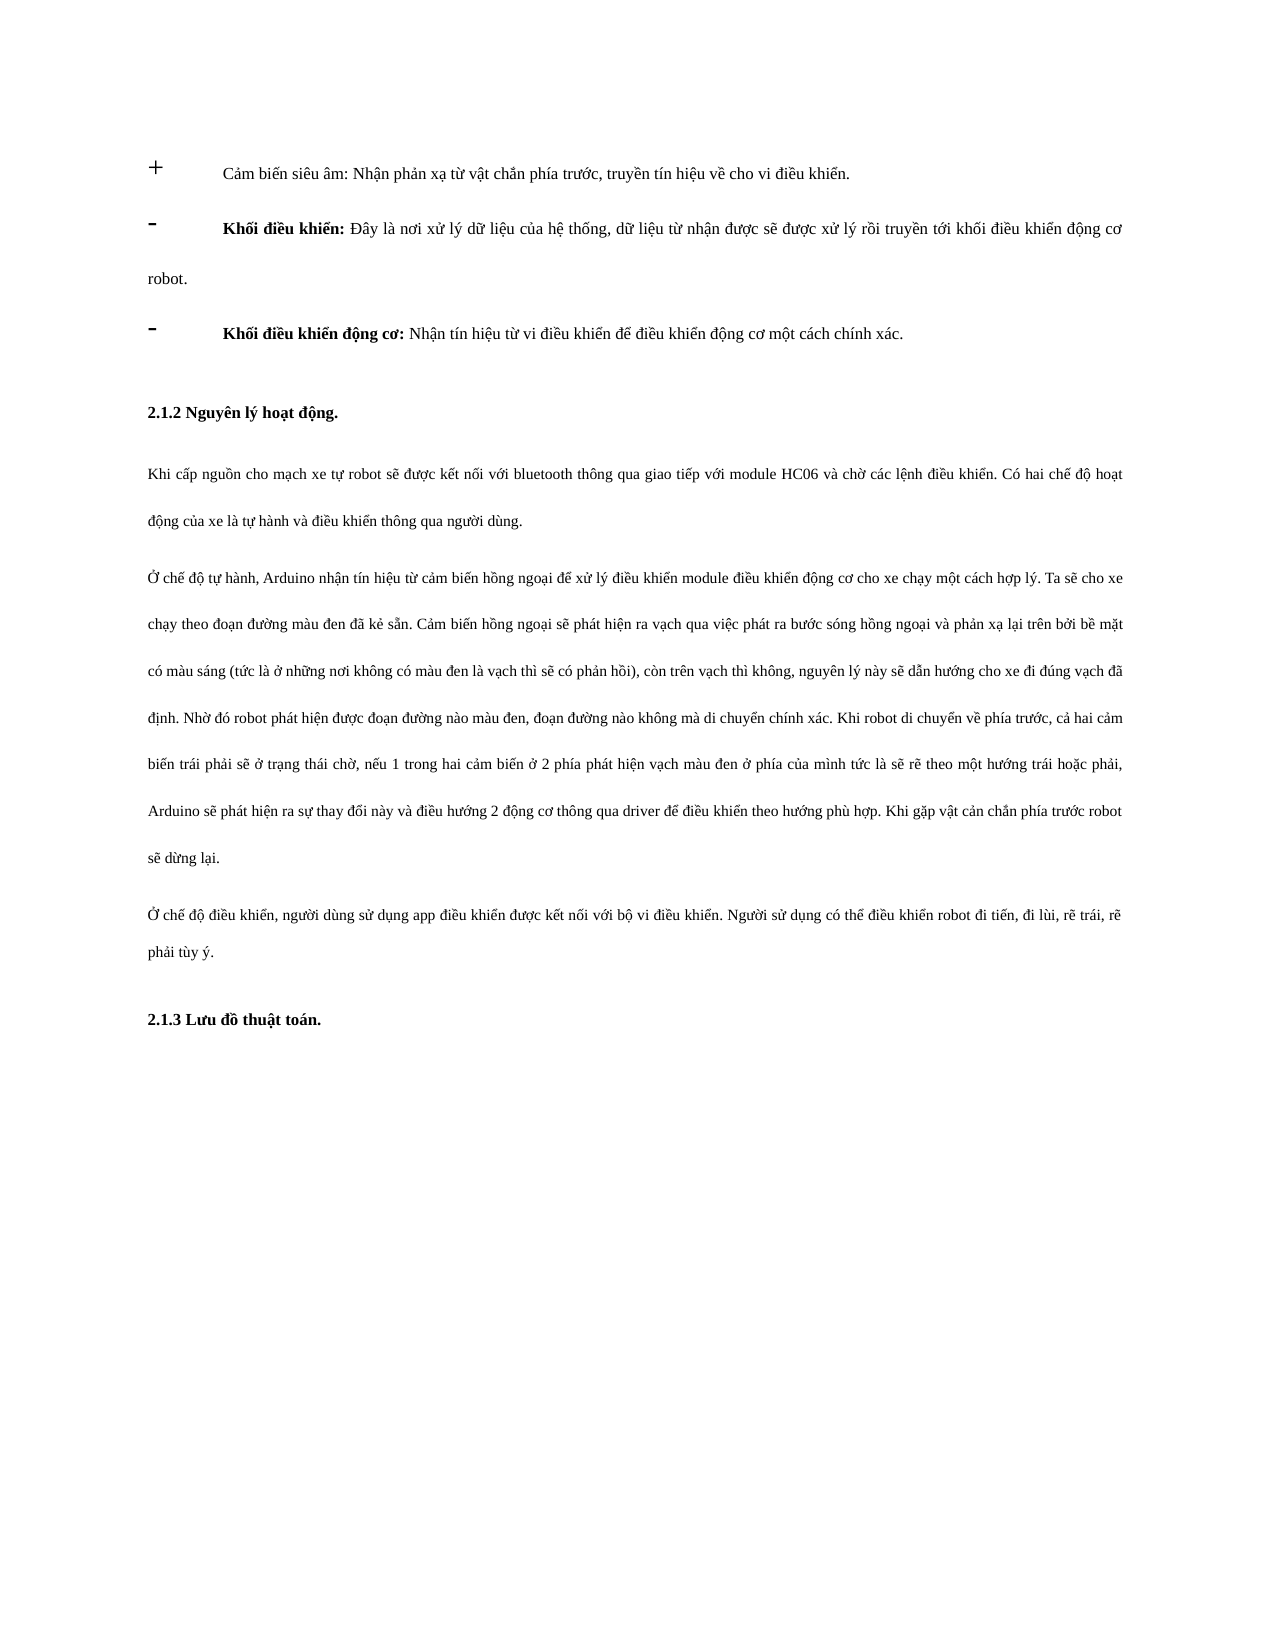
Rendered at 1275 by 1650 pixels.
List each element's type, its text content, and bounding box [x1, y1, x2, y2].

list Khối điều khiển động cơ: Nhận tín hiệu từ vi điều khiển để điều khiển động cơ một cách chính xác. [147, 309, 1125, 343]
text Ở chế độ tự hành, Arduino nhận tín hiệu từ cảm biến hồng ngoại để xử lý điều khiển module điều khiển động cơ cho xe chạy một cách hợp lý. Ta sẽ cho xe chạy theo đoạn đường màu đen đã kẻ sẵn. Cảm biến hồng ngoại sẽ phát hiện ra vạch qua việc phát ra bước sóng hồng ngoại và phản xạ lại trên bởi bề mặt có màu sáng (tức là ở những nơi không có màu đen là vạch thì sẽ có phản hồi), còn trên vạch thì không, nguyên lý này sẽ dẫn hướng cho xe đi đúng vạch đã định. Nhờ đó robot phát hiện được đoạn đường nào màu đen, đoạn đường nào không mà di chuyển chính xác. Khi robot di chuyển về phía trước, cả hai cảm biến trái phải sẽ ở trạng thái chờ, nếu 1 trong hai cảm biến ở 2 phía phát hiện vạch màu đen ở phía của mình tức là sẽ rẽ theo một hướng trái hoặc phải, Arduino sẽ phát hiện ra sự thay đổi này và điều hướng 2 động cơ thông qua driver để điều khiển theo hướng phù hợp. Khi gặp vật cản chắn phía trước robot sẽ dừng lại. [147, 555, 1125, 866]
list Khối điều khiển: Đây là nơi xử lý dữ liệu của hệ thống, dữ liệu từ nhận được sẽ được xử lý rồi truyền tới khối điều khiển động cơ robot. [147, 204, 1125, 288]
text Khi cấp nguồn cho mạch xe tự robot sẽ được kết nối với bluetooth thông qua giao tiếp với module HC06 và chờ các lệnh điều khiển. Có hai chế độ hoạt động của xe là tự hành và điều khiển thông qua người dùng. [147, 451, 1125, 529]
text Ở chế độ điều khiển, người dùng sử dụng app điều khiển được kết nối với bộ vi điều khiển. Người sử dụng có thể điều khiển robot đi tiến, đi lùi, rẽ trái, rẽ phải tùy ý. [147, 892, 1125, 961]
subtitle 2.1.2 Nguyên lý hoạt động. [147, 389, 1125, 422]
subtitle 2.1.3 Lưu đồ thuật toán. [147, 996, 1125, 1029]
list Cảm biến siêu âm: Nhận phản xạ từ vật chắn phía trước, truyền tín hiệu về cho vi điều khiển. [147, 150, 1125, 183]
